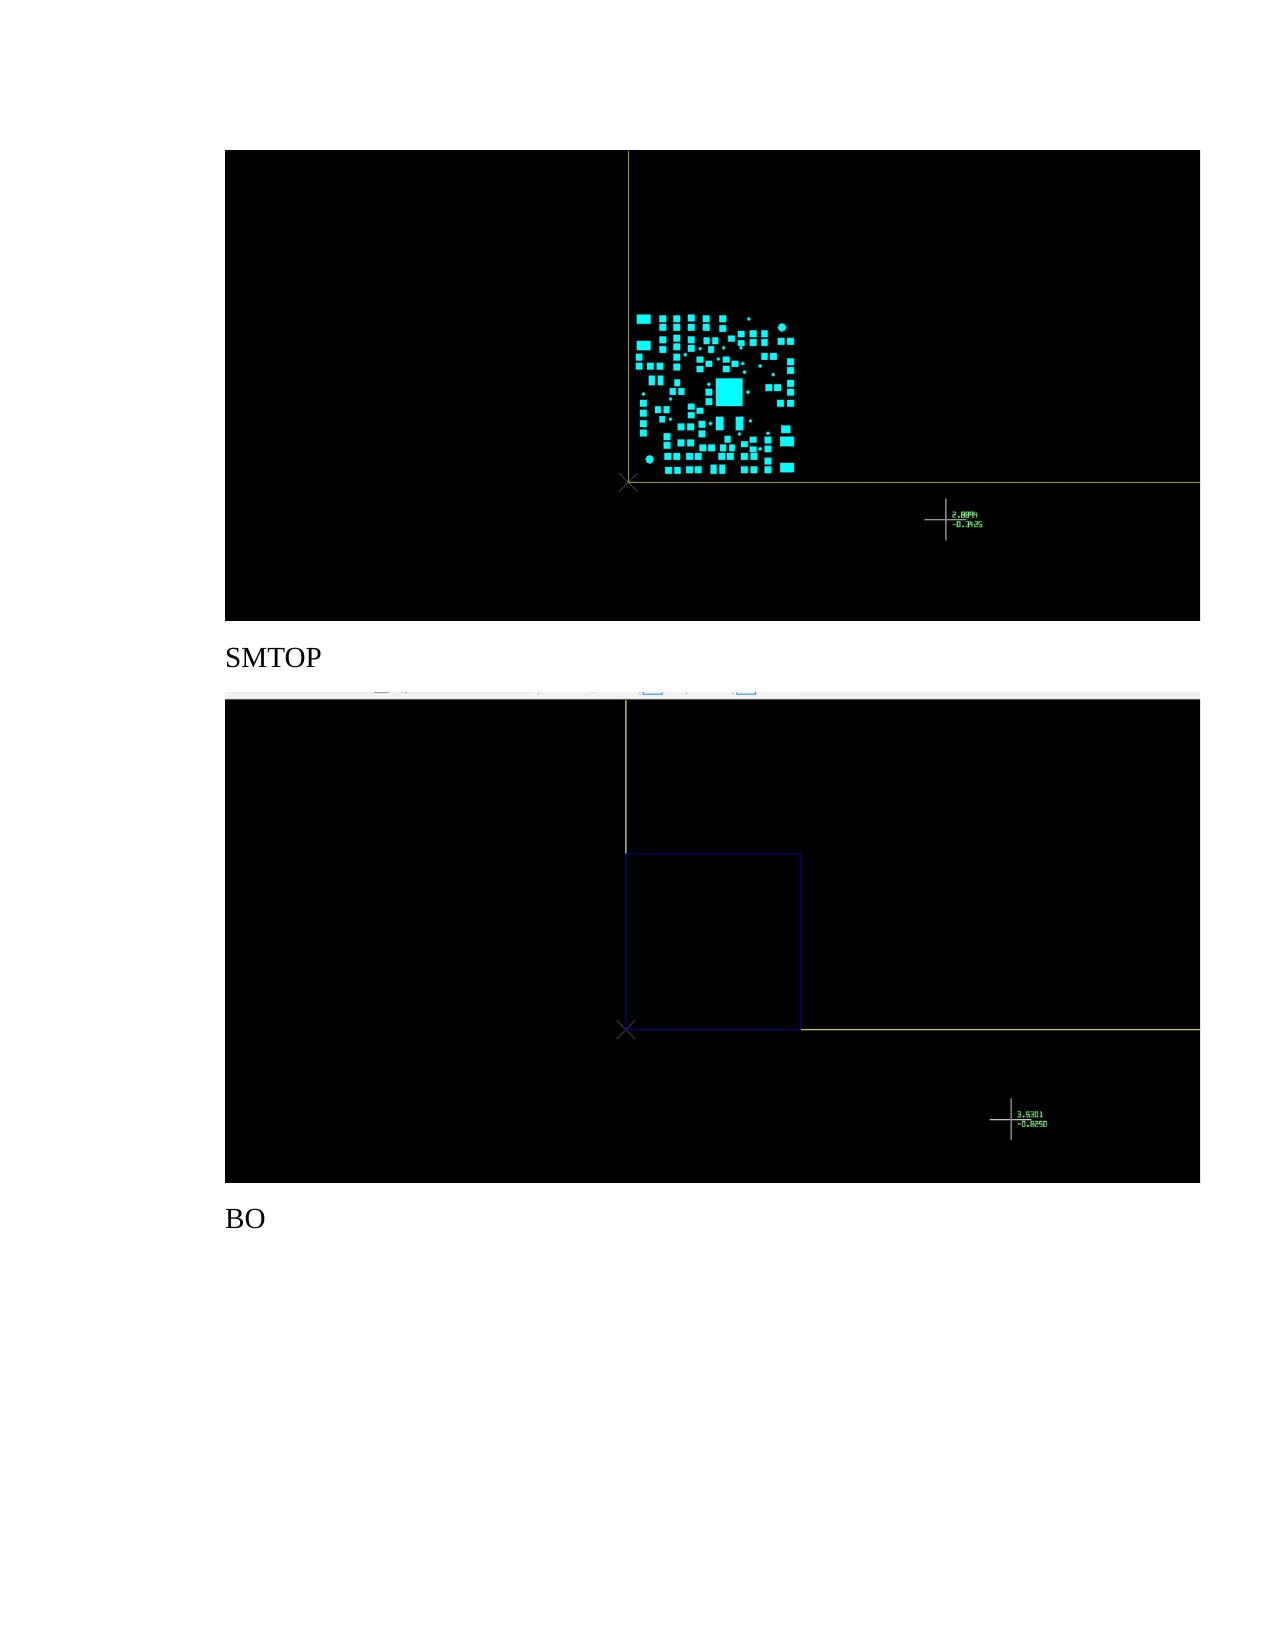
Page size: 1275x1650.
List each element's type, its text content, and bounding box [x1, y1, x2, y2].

picture [225, 692, 1200, 1183]
text SMTOP [225, 640, 1125, 673]
picture [225, 150, 1200, 621]
text BO [225, 1201, 1125, 1235]
